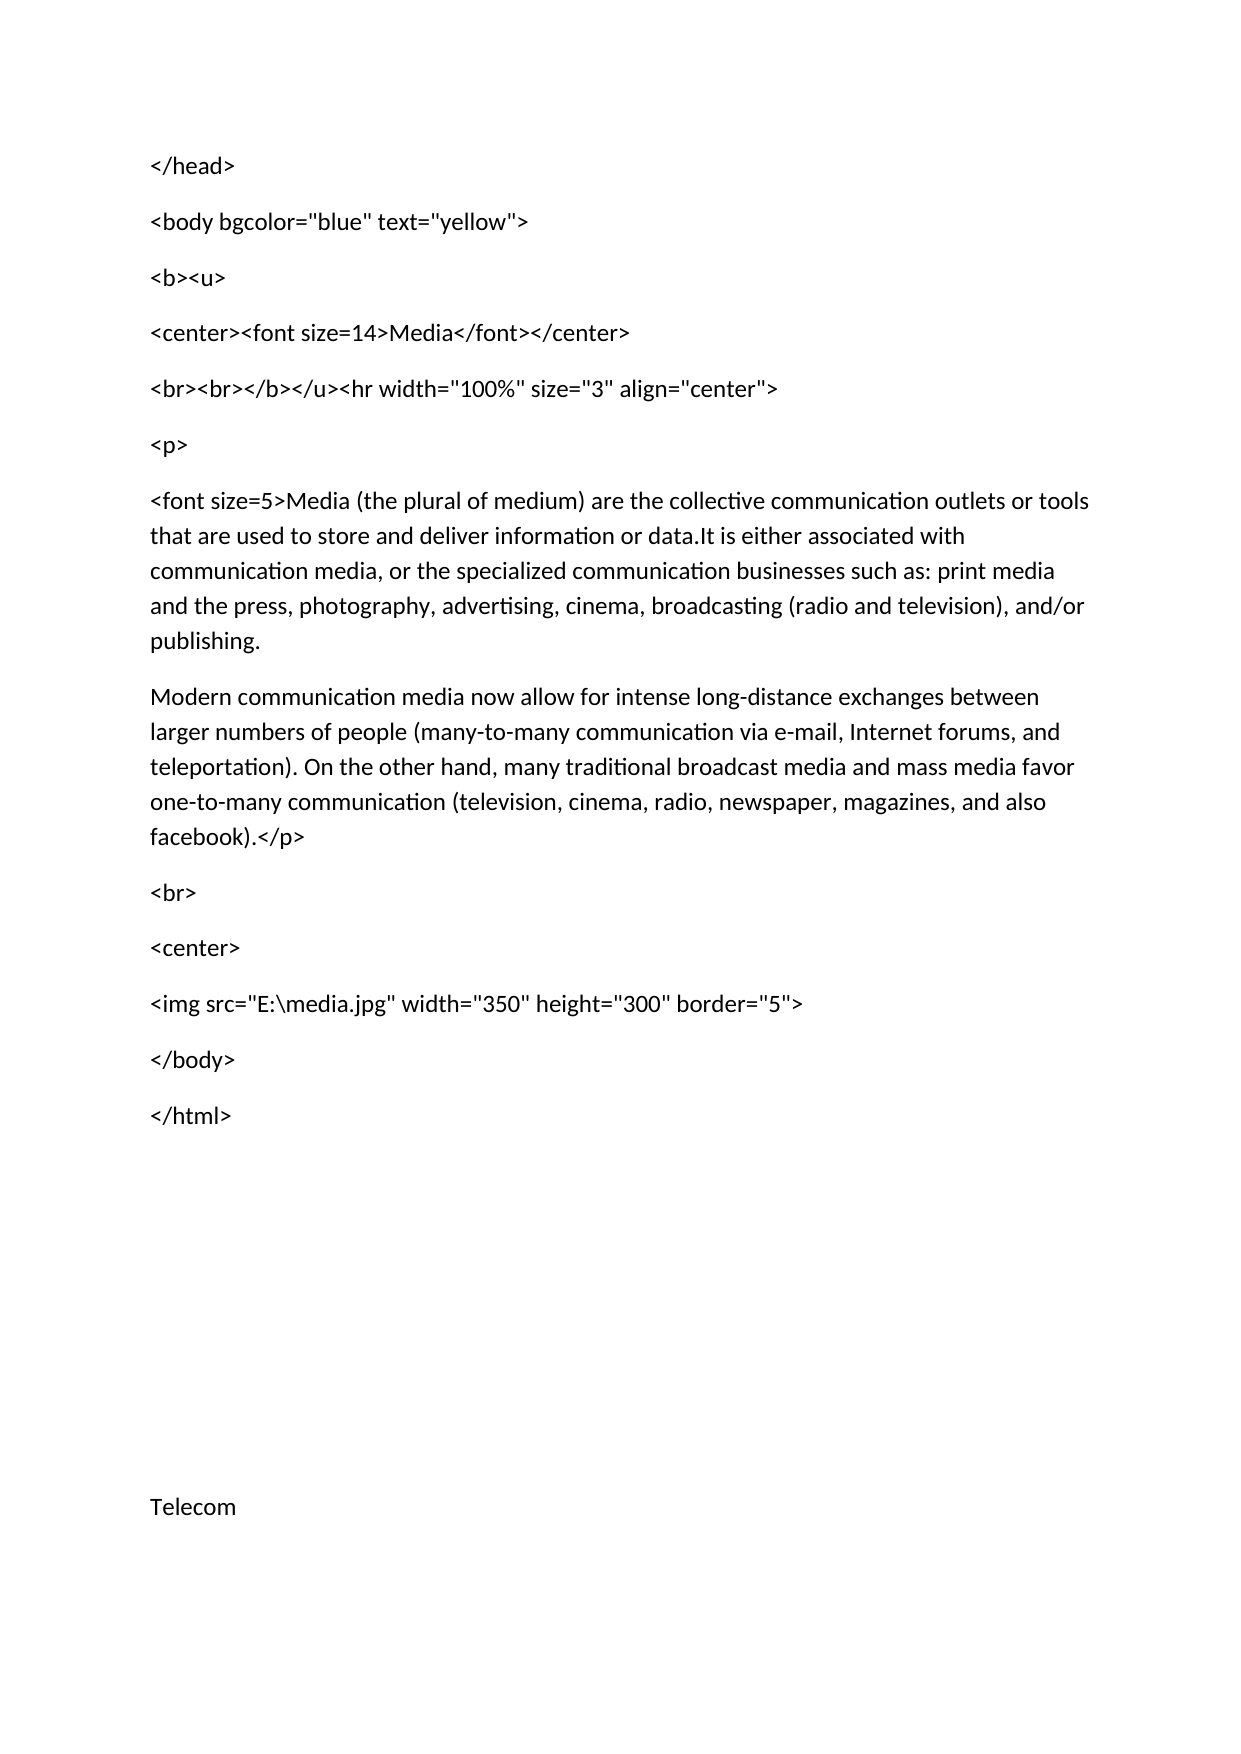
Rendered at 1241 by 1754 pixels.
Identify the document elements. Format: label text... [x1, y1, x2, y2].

text <body bgcolor="blue" text="yellow"> [150, 206, 1090, 236]
text <b><u> [150, 262, 1090, 292]
text <font size=5>Media (the plural of medium) are the collective communication outlets or tools that are used to store and deliver information or data.It is either associated with communication media, or the specialized communication businesses such as: print media and the press, photography, advertising, cinema, broadcasting (radio and television), and/or publishing. [150, 485, 1090, 656]
text <center><font size=14>Media</font></center> [150, 317, 1090, 348]
text Modern communication media now allow for intense long-distance exchanges between larger numbers of people (many-to-many communication via e-mail, Internet forums, and teleportation). On the other hand, many traditional broadcast media and mass media favor one-to-many communication (television, cinema, radio, newspaper, magazines, and also facebook).</p> [150, 681, 1090, 851]
text <br><br></b></u><hr width="100%" size="3" align="center"> [150, 373, 1090, 404]
text Telecom [150, 1491, 1090, 1521]
text <img src="E:\media.jpg" width="350" height="300" border="5"> [150, 988, 1090, 1019]
text <p> [150, 429, 1090, 460]
text </body> [150, 1044, 1090, 1075]
text <br> [150, 877, 1090, 907]
text </head> [150, 150, 1090, 181]
text </html> [150, 1100, 1090, 1131]
text <center> [150, 932, 1090, 963]
